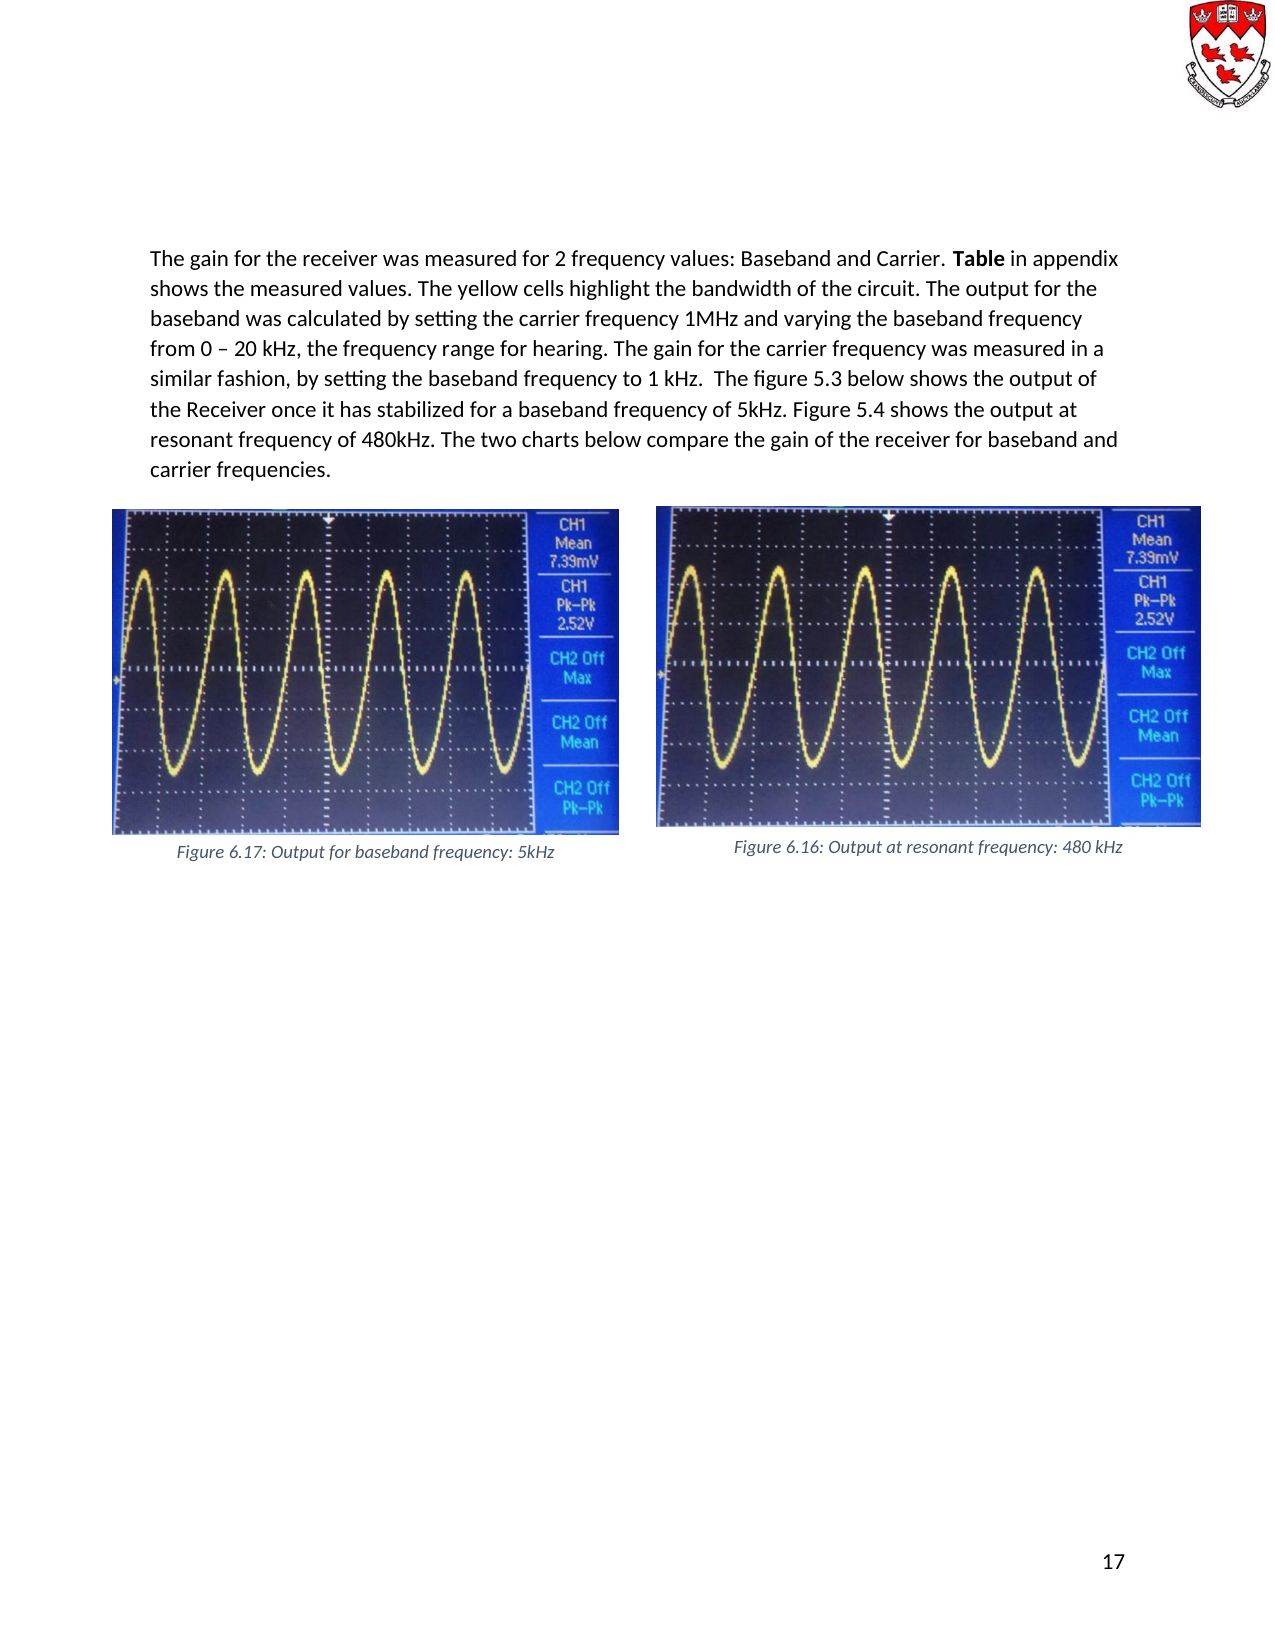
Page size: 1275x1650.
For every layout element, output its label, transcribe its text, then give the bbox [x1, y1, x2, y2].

picture [1179, 0, 1271, 112]
text The gain for the receiver was measured for 2 frequency values: Baseband and Carrier. Table in appendix shows the measured values. The yellow cells highlight the bandwidth of the circuit. The output for the baseband was calculated by setting the carrier frequency 1MHz and varying the baseband frequency from 0 – 20 kHz, the frequency range for hearing. The gain for the carrier frequency was measured in a similar fashion, by setting the baseband frequency to 1 kHz. The figure 5.3 below shows the output of the Receiver once it has stabilized for a baseband frequency of 5kHz. Figure 5.4 shows the output at resonant frequency of 480kHz. The two charts below compare the gain of the receiver for baseband and carrier frequencies. [150, 244, 1125, 483]
picture [112, 509, 619, 835]
picture [656, 506, 1201, 827]
